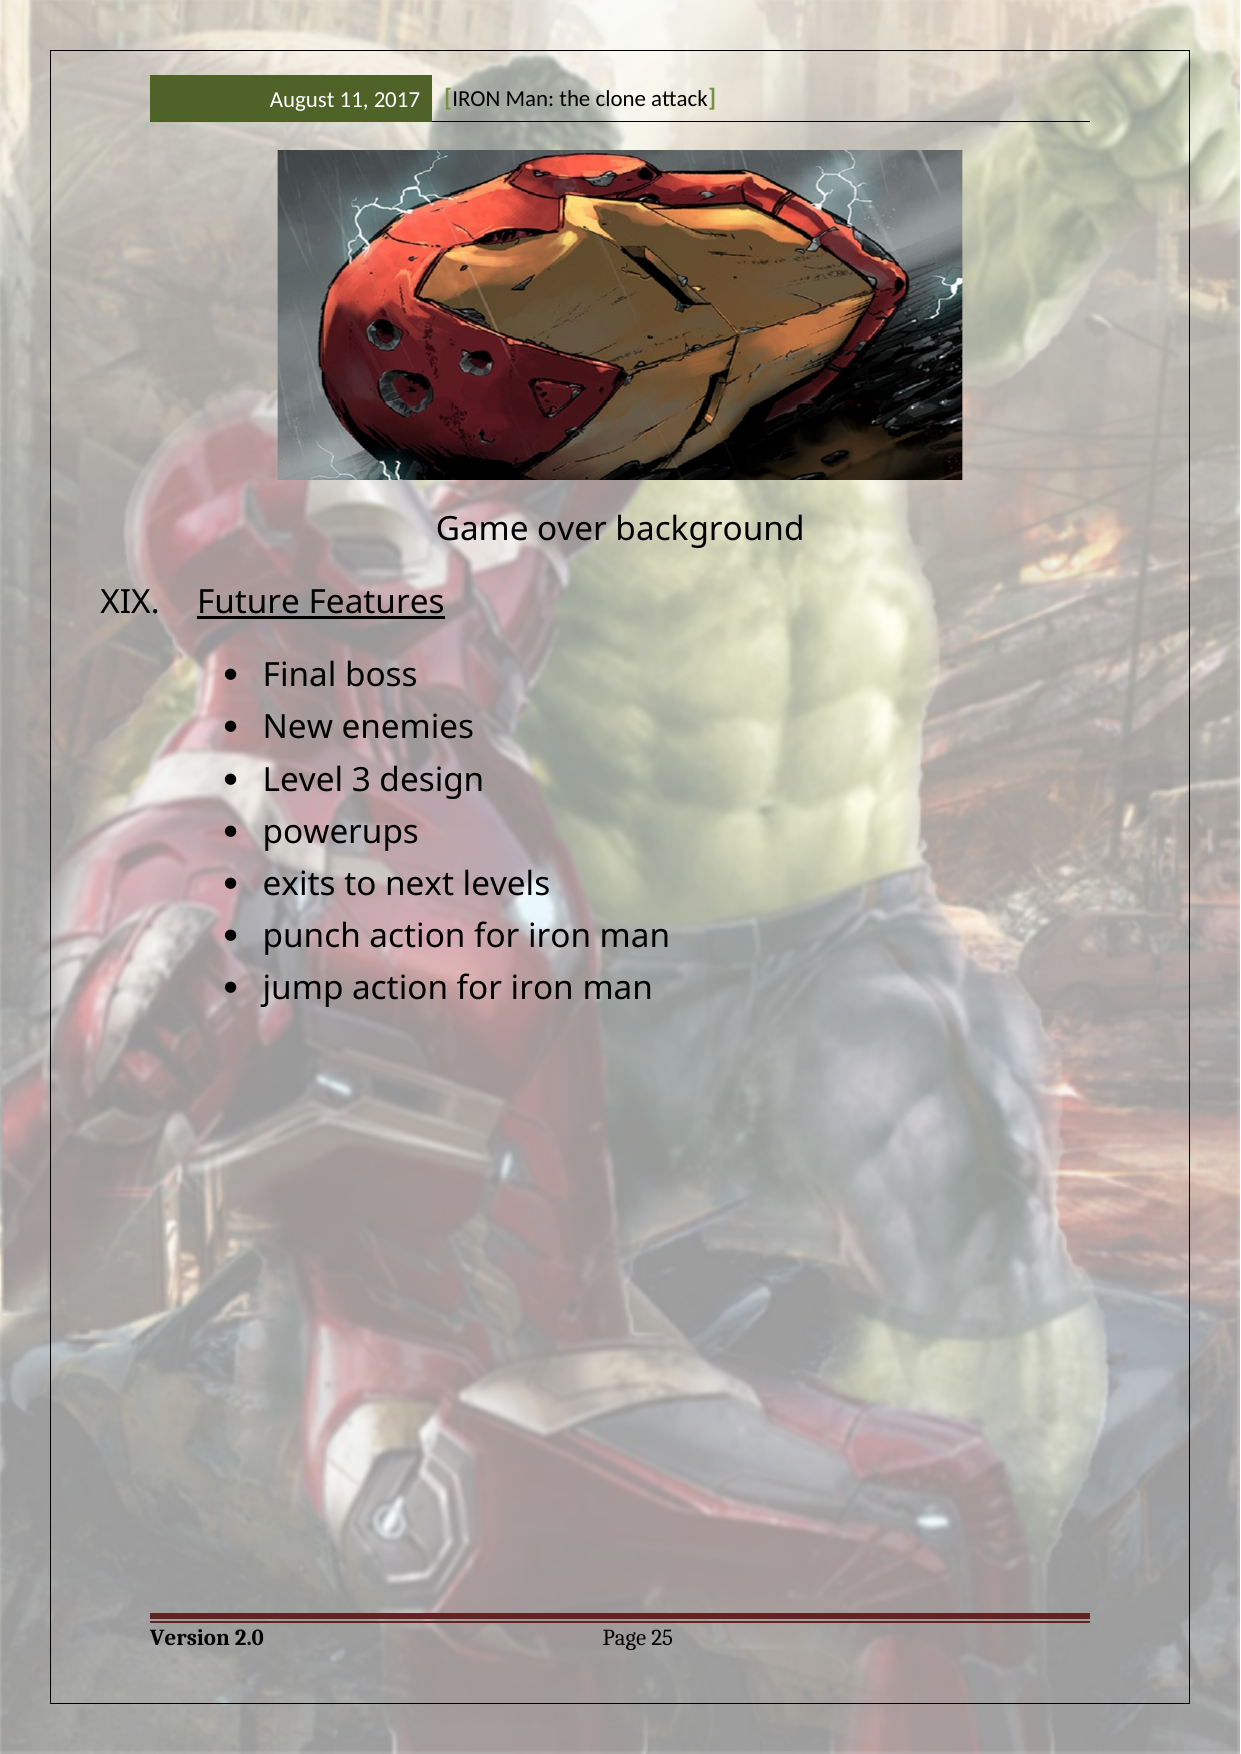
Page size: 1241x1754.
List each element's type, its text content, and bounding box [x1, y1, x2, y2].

subtitle Future Features [159, 578, 1090, 623]
list punch action for iron man [225, 912, 1090, 957]
list jump action for iron man [225, 964, 1090, 1009]
list powerups [225, 808, 1090, 853]
list Level 3 design [225, 755, 1090, 801]
picture [0, 0, 1240, 1754]
text Game over background [150, 505, 1090, 550]
list New enemies [225, 703, 1090, 749]
list Final boss [225, 651, 1090, 696]
list exits to next levels [225, 860, 1090, 905]
